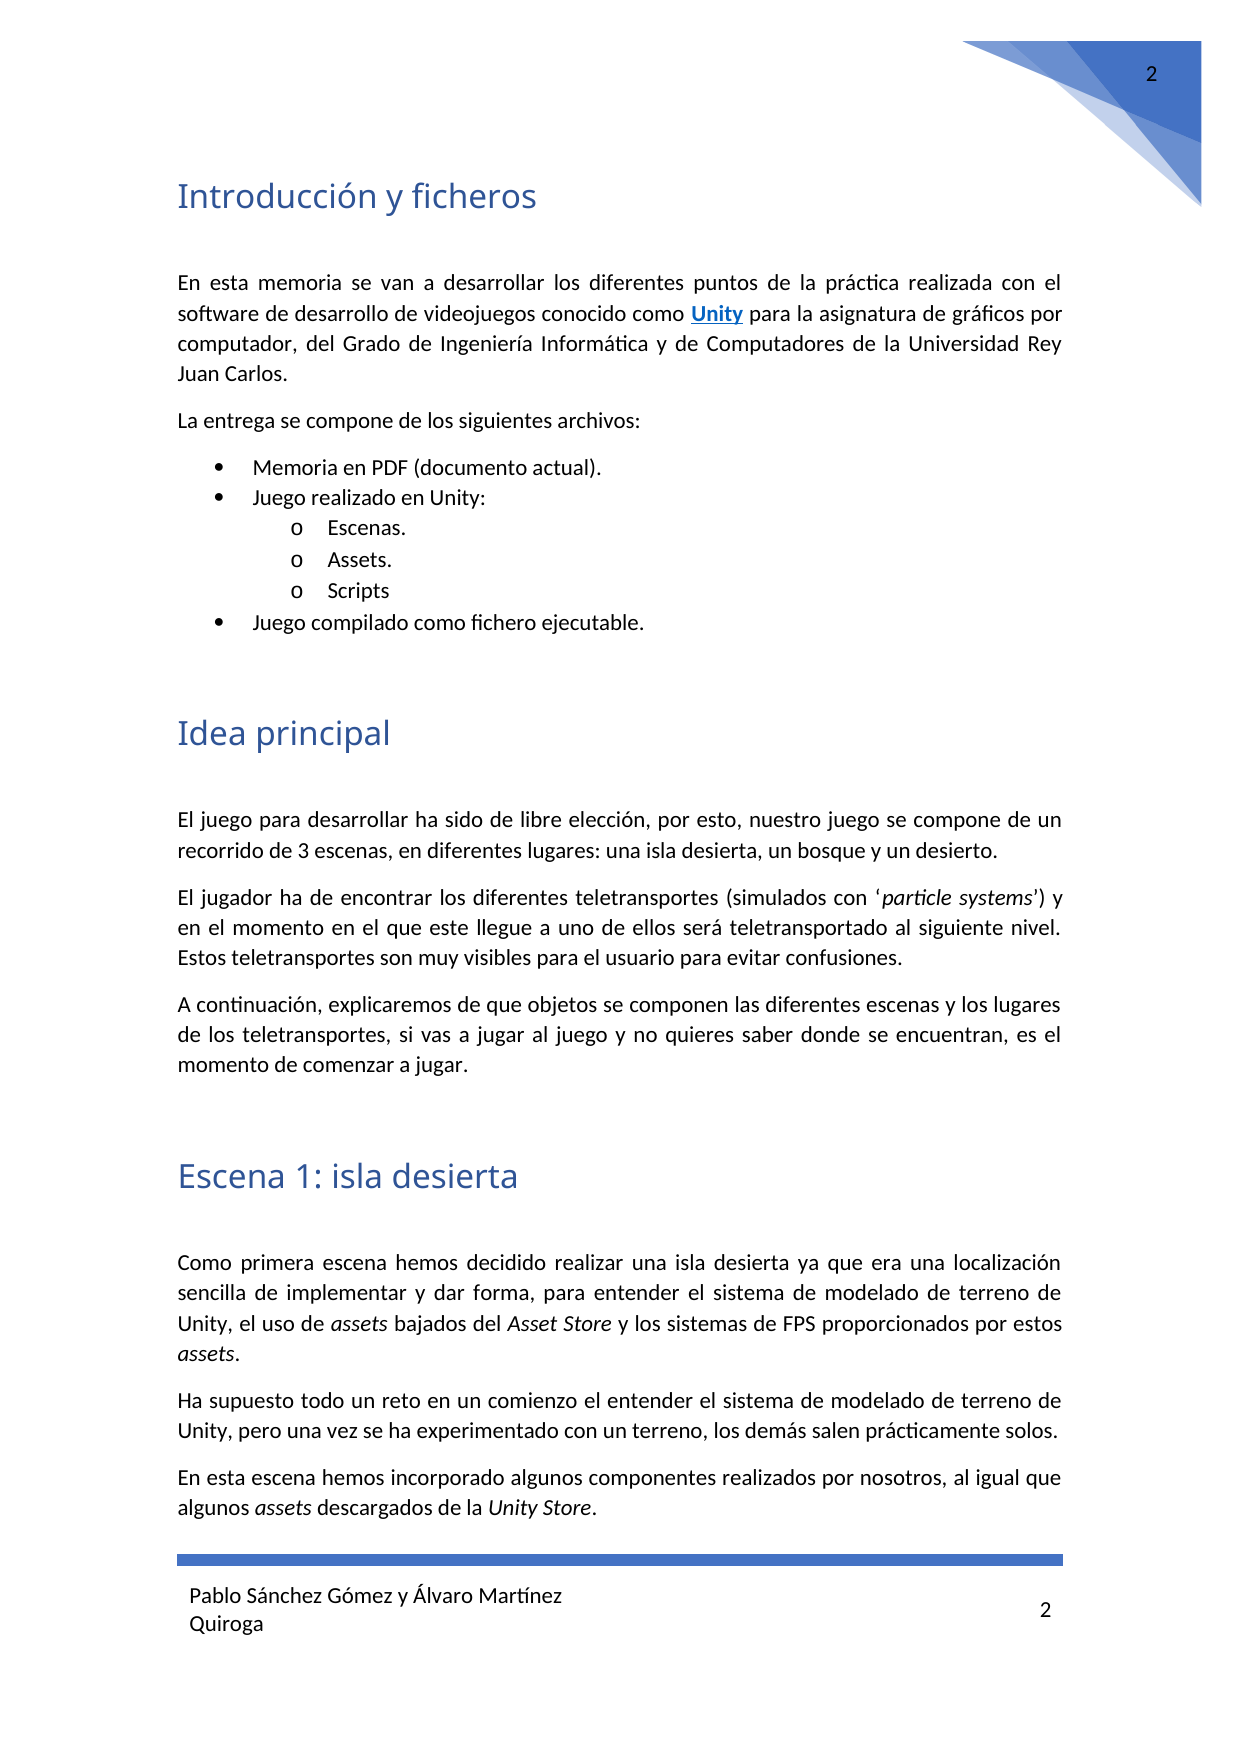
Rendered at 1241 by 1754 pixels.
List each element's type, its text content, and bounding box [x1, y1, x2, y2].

list Juego realizado en Unity: [215, 483, 1063, 511]
list Memoria en PDF (documento actual). [215, 453, 1063, 481]
text La entrega se compone de los siguientes archivos: [177, 406, 1063, 434]
picture [962, 41, 1202, 207]
text El juego para desarrollar ha sido de libre elección, por esto, nuestro juego se compone de un recorrido de 3 escenas, en diferentes lugares: una isla desierta, un bosque y un desierto. [177, 806, 1063, 864]
text En esta escena hemos incorporado algunos componentes realizados por nosotros, al igual que algunos assets descargados de la Unity Store. [177, 1463, 1063, 1521]
text A continuación, explicaremos de que objetos se componen las diferentes escenas y los lugares de los teletransportes, si vas a jugar al juego y no quieres saber donde se encuentran, es el momento de comenzar a jugar. [177, 990, 1063, 1078]
list Scripts [290, 576, 1063, 605]
text Ha supuesto todo un reto en un comienzo el entender el sistema de modelado de terreno de Unity, pero una vez se ha experimentado con un terreno, los demás salen prácticamente solos. [177, 1386, 1063, 1444]
text En esta memoria se van a desarrollar los diferentes puntos de la práctica realizada con el software de desarrollo de videojuegos conocido como Unity para la asignatura de gráficos por computador, del Grado de Ingeniería Informática y de Computadores de la Universidad Rey Juan Carlos. [177, 268, 1063, 387]
text Como primera escena hemos decidido realizar una isla desierta ya que era una localización sencilla de implementar y dar forma, para entender el sistema de modelado de terreno de Unity, el uso de assets bajados del Asset Store y los sistemas de FPS proporcionados por estos assets. [177, 1248, 1063, 1367]
subtitle Escena 1: isla desierta [177, 1152, 1063, 1198]
text El jugador ha de encontrar los diferentes teletransportes (simulados con ‘particle systems’) y en el momento en el que este llegue a uno de ellos será teletransportado al siguiente nivel. Estos teletransportes son muy visibles para el usuario para evitar confusiones. [177, 883, 1063, 971]
list Juego compilado como fichero ejecutable. [215, 608, 1063, 636]
subtitle Idea principal [177, 710, 1063, 755]
list Assets. [290, 545, 1063, 574]
list Escenas. [290, 513, 1063, 542]
subtitle Introducción y ficheros [177, 173, 1063, 218]
